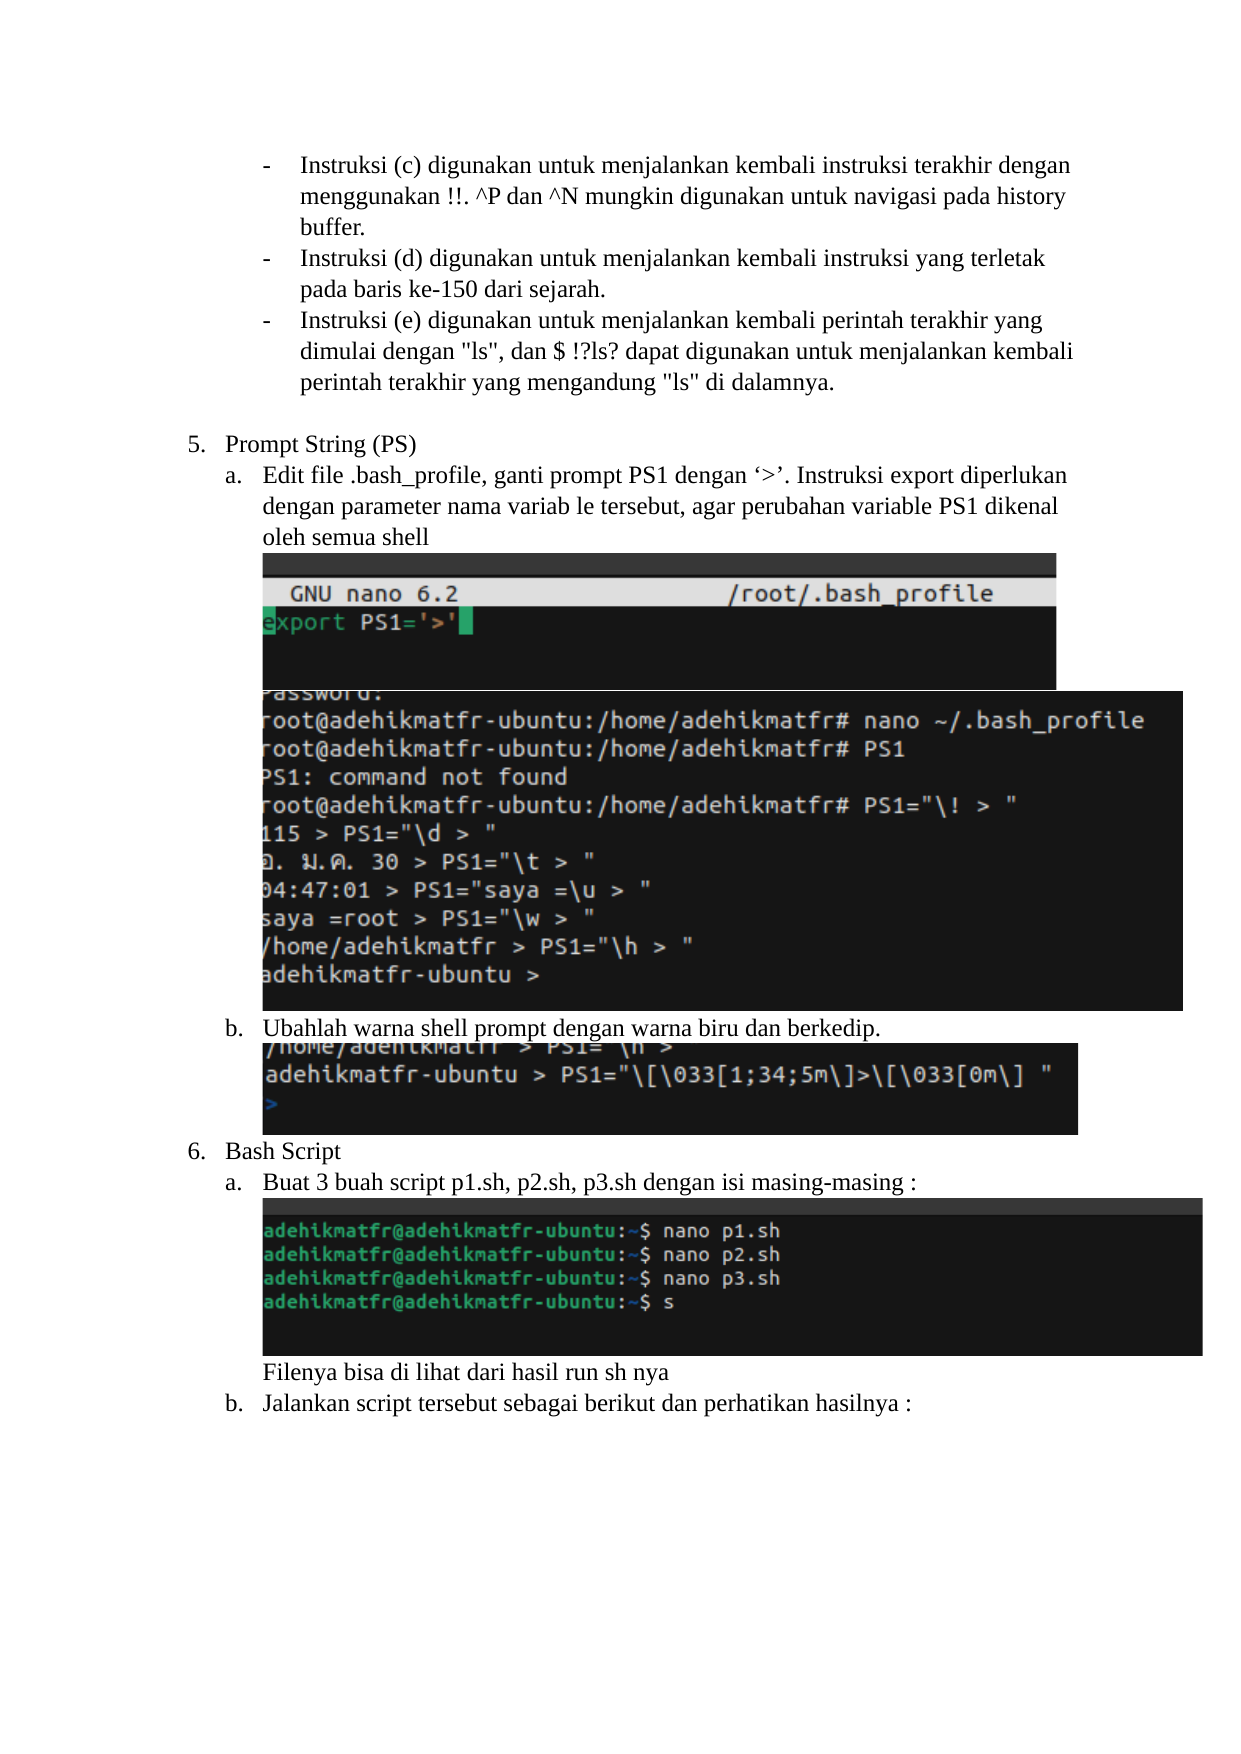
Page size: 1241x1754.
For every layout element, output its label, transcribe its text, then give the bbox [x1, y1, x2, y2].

picture [262, 1043, 1079, 1135]
list Instruksi (d) digunakan untuk menjalankan kembali instruksi yang terletak pada baris ke-150 dari sejarah. [262, 243, 1090, 303]
list Prompt String (PS) [187, 429, 1090, 458]
list Ubahlah warna shell prompt dengan warna biru dan berkedip. [225, 1013, 1090, 1041]
list Buat 3 buah script p1.sh, p2.sh, p3.sh dengan isi masing-masing : [225, 1167, 1090, 1196]
list Edit file .bash_profile, ganti prompt PS1 dengan ‘>’. Instruksi export diperlukan dengan parameter nama variab le tersebut, agar perubahan variable PS1 dikenal oleh semua shell [225, 460, 1090, 551]
list Bash Script [187, 1136, 1090, 1165]
list Jalankan script tersebut sebagai berikut dan perhatikan hasilnya : [225, 1388, 1090, 1417]
picture [262, 553, 1057, 690]
list Filenya bisa di lihat dari hasil run sh nya [262, 1357, 1090, 1386]
list Instruksi (c) digunakan untuk menjalankan kembali instruksi terakhir dengan menggunakan !!. ^P dan ^N mungkin digunakan untuk navigasi pada history buffer. [262, 150, 1090, 241]
picture [262, 1198, 1203, 1356]
picture [262, 691, 1183, 1011]
list Instruksi (e) digunakan untuk menjalankan kembali perintah terakhir yang dimulai dengan "ls", dan $ !?ls? dapat digunakan untuk menjalankan kembali perintah terakhir yang mengandung "ls" di dalamnya. [262, 305, 1090, 396]
